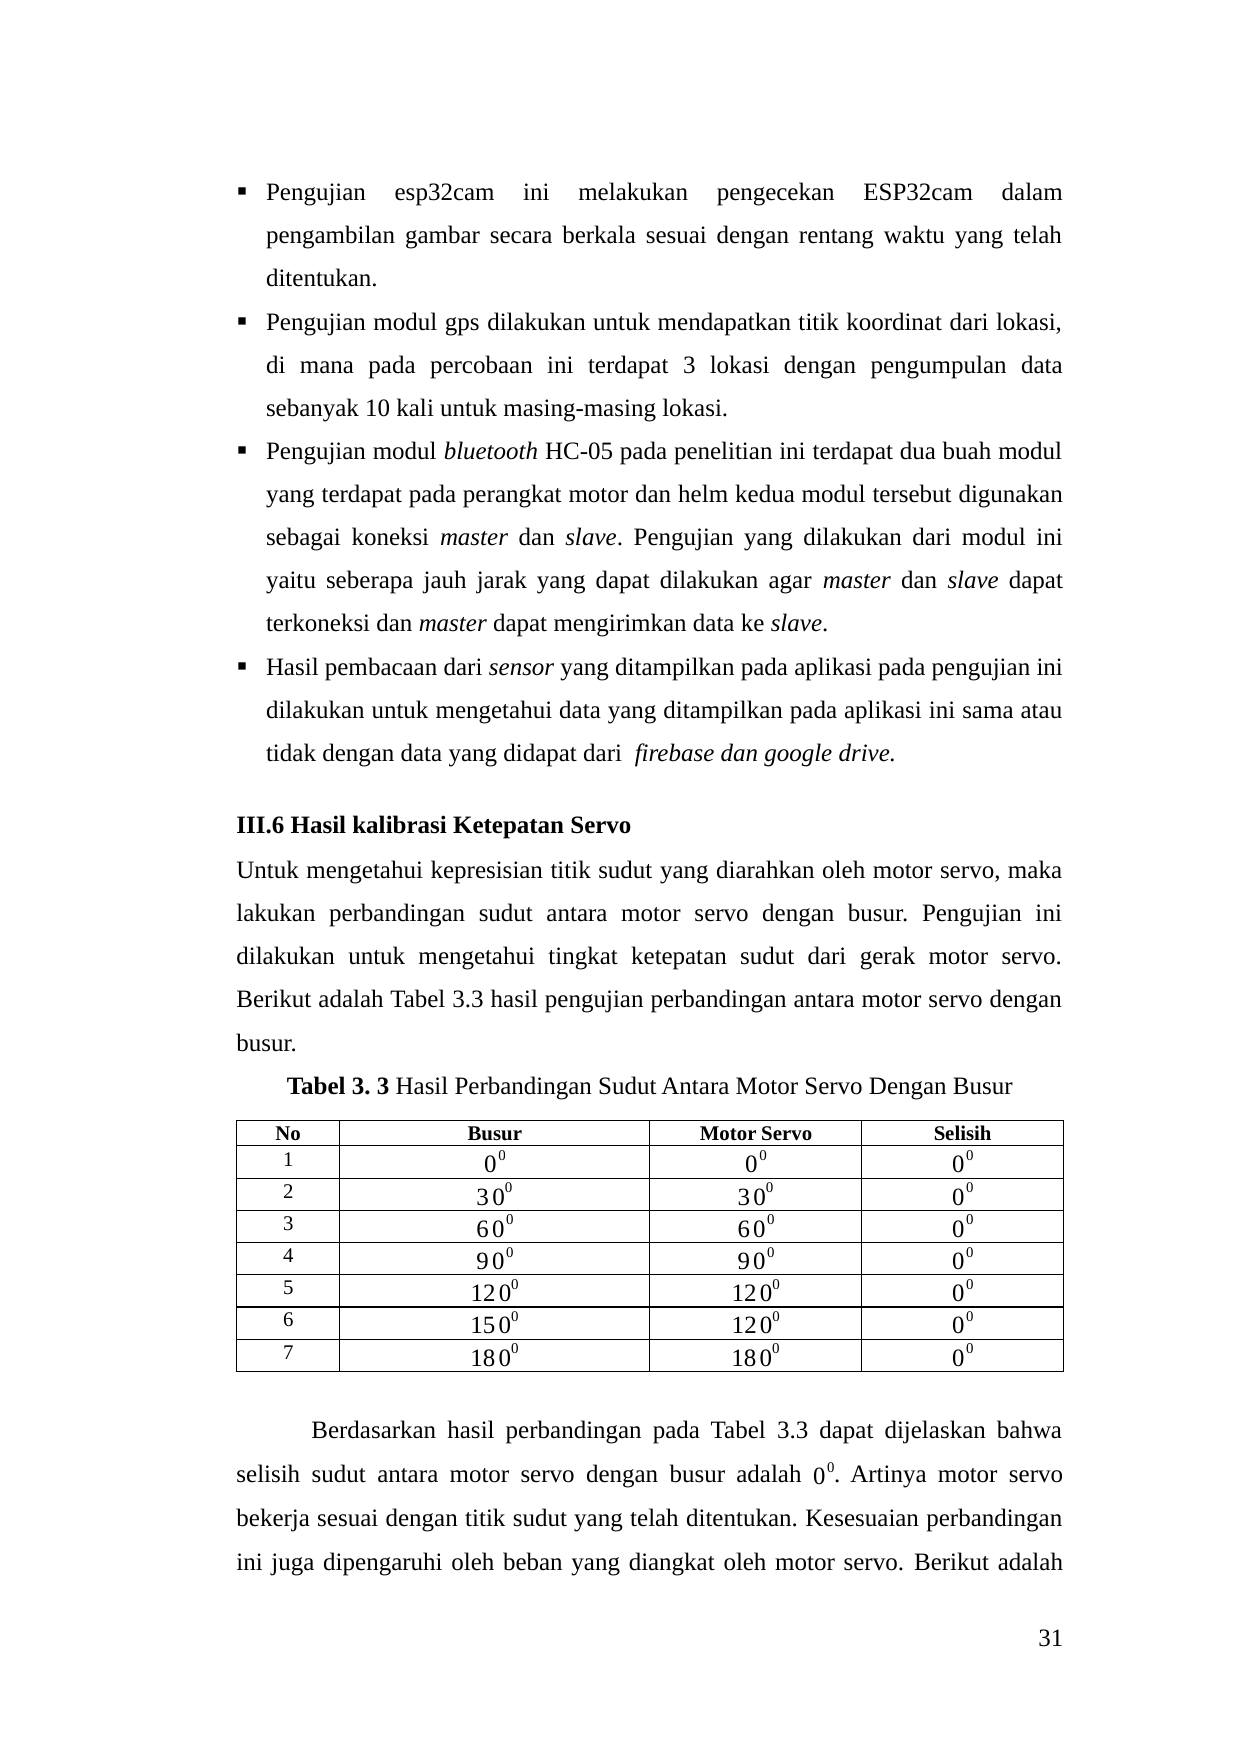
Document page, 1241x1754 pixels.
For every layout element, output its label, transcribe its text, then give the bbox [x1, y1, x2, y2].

table_cell [650, 1211, 861, 1242]
table_cell [340, 1308, 649, 1338]
text Untuk mengetahui kepresisian titik sudut yang diarahkan oleh motor servo, maka lakukan perbandingan sudut antara motor servo dengan busur. Pengujian ini dilakukan untuk mengetahui tingkat ketepatan sudut dari gerak motor servo. Berikut adalah Tabel 3.3 hasil pengujian perbandingan antara motor servo dengan busur. [236, 855, 1063, 1056]
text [236, 1415, 1063, 1575]
table_cell [340, 1146, 649, 1178]
table_cell [340, 1243, 649, 1274]
table_cell 6 [237, 1308, 339, 1338]
table_header No [237, 1121, 339, 1145]
table_cell 3 [237, 1211, 339, 1242]
table_cell 4 [237, 1243, 339, 1274]
list Pengujian modul bluetooth HC-05 pada penelitian ini terdapat dua buah modul yang terdapat pada perangkat motor dan helm kedua modul tersebut digunakan sebagai koneksi master dan slave. Pengujian yang dilakukan dari modul ini yaitu seberapa jauh jarak yang dapat dilakukan agar master dan slave dapat terkoneksi dan master dapat mengirimkan data ke slave. [236, 436, 1063, 637]
table_cell [650, 1308, 861, 1338]
table_header Busur [340, 1121, 649, 1145]
subtitle Hasil kalibrasi Ketepatan Servo [236, 810, 1063, 838]
table_cell [862, 1275, 1063, 1306]
table_cell [862, 1179, 1063, 1210]
table_cell [650, 1340, 861, 1371]
text Tabel 3. 3 Hasil Perbandingan Sudut Antara Motor Servo Dengan Busur [236, 1071, 1063, 1099]
table_cell [340, 1275, 649, 1306]
table_cell 5 [237, 1275, 339, 1306]
table_cell [650, 1243, 861, 1274]
table_cell [862, 1146, 1063, 1178]
table_cell [862, 1211, 1063, 1242]
table_cell 7 [237, 1340, 339, 1371]
table_cell 1 [237, 1146, 339, 1178]
table_cell [862, 1243, 1063, 1274]
table_cell [340, 1340, 649, 1371]
table_cell [340, 1211, 649, 1242]
table_cell [650, 1275, 861, 1306]
list Hasil pembacaan dari sensor yang ditampilkan pada aplikasi pada pengujian ini dilakukan untuk mengetahui data yang ditampilkan pada aplikasi ini sama atau tidak dengan data yang didapat dari firebase dan google drive. [236, 652, 1063, 767]
list Pengujian esp32cam ini melakukan pengecekan ESP32cam dalam pengambilan gambar secara berkala sesuai dengan rentang waktu yang telah ditentukan. [236, 177, 1063, 292]
table_cell [340, 1179, 649, 1210]
table_header Motor Servo [650, 1121, 861, 1145]
table_cell [650, 1146, 861, 1178]
table_cell [650, 1179, 861, 1210]
table_cell [862, 1308, 1063, 1338]
list Pengujian modul gps dilakukan untuk mendapatkan titik koordinat dari lokasi, di mana pada percobaan ini terdapat 3 lokasi dengan pengumpulan data sebanyak 10 kali untuk masing-masing lokasi. [236, 307, 1063, 422]
table_cell [862, 1340, 1063, 1371]
table_header Selisih [862, 1121, 1063, 1145]
table_cell 2 [237, 1179, 339, 1210]
